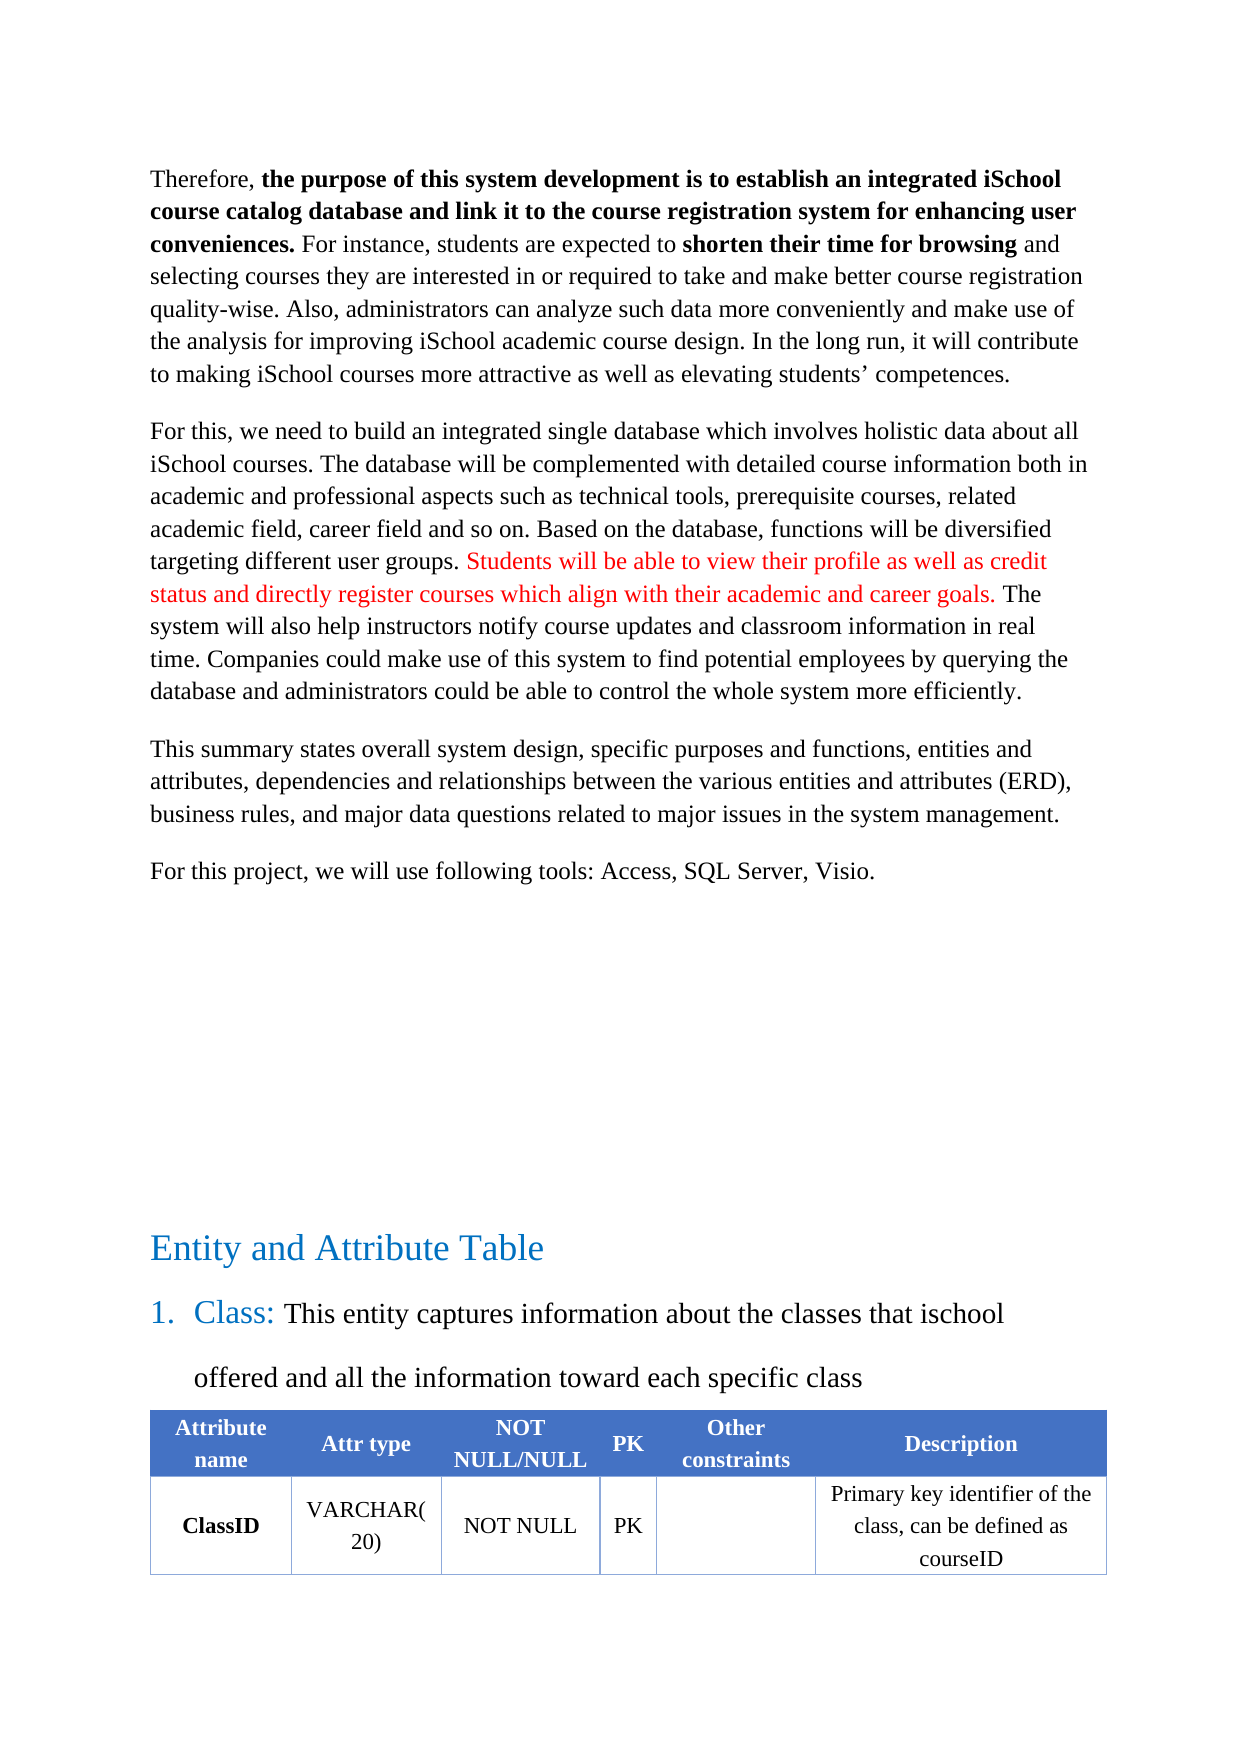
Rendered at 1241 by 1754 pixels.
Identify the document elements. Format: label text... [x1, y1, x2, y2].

table_cell PK [601, 1477, 656, 1574]
table_header Other constraints [657, 1411, 815, 1476]
table_header Attribute name [151, 1411, 291, 1476]
table_header PK [601, 1411, 656, 1476]
text This summary states overall system design, specific purposes and functions, entities and attributes, dependencies and relationships between the various entities and attributes (ERD), business rules, and major data questions related to major issues in the system management. [150, 732, 1090, 829]
subtitle Entity and Attribute Table [150, 1214, 1090, 1279]
table_cell ClassID [151, 1477, 291, 1574]
list Class: This entity captures information about the classes that ischool offered and all the information toward each specific class [150, 1279, 1090, 1409]
text For this project, we will use following tools: Access, SQL Server, Visio. [150, 854, 1090, 887]
table_cell NOT NULL [442, 1477, 599, 1574]
table_cell [657, 1477, 815, 1574]
text Therefore, the purpose of this system development is to establish an integrated iSchool course catalog database and link it to the course registration system for enhancing user conveniences. For instance, students are expected to shorten their time for browsing and selecting courses they are interested in or required to take and make better course registration quality-wise. Also, administrators can analyze such data more conveniently and make use of the analysis for improving iSchool academic course design. In the long run, it will contribute to making iSchool courses more attractive as well as elevating students’ competences. [150, 162, 1090, 389]
table_header NOT NULL/NULL [442, 1411, 599, 1476]
text For this, we need to build an integrated single database which involves holistic data about all iSchool courses. The database will be complemented with detailed course information both in academic and professional aspects such as technical tools, prerequisite courses, related academic field, career field and so on. Based on the database, functions will be diversified targeting different user groups. Students will be able to view their profile as well as credit status and directly register courses which align with their academic and career goals. The system will also help instructors notify course updates and classroom information in real time. Companies could make use of this system to find potential employees by querying the database and administrators could be able to control the whole system more efficiently. [150, 414, 1090, 707]
table_cell Primary key identifier of the class, can be defined as courseID [816, 1477, 1106, 1574]
table_header Description [816, 1411, 1106, 1476]
table_header Attr type [292, 1411, 441, 1476]
table_cell VARCHAR(20) [292, 1477, 441, 1574]
